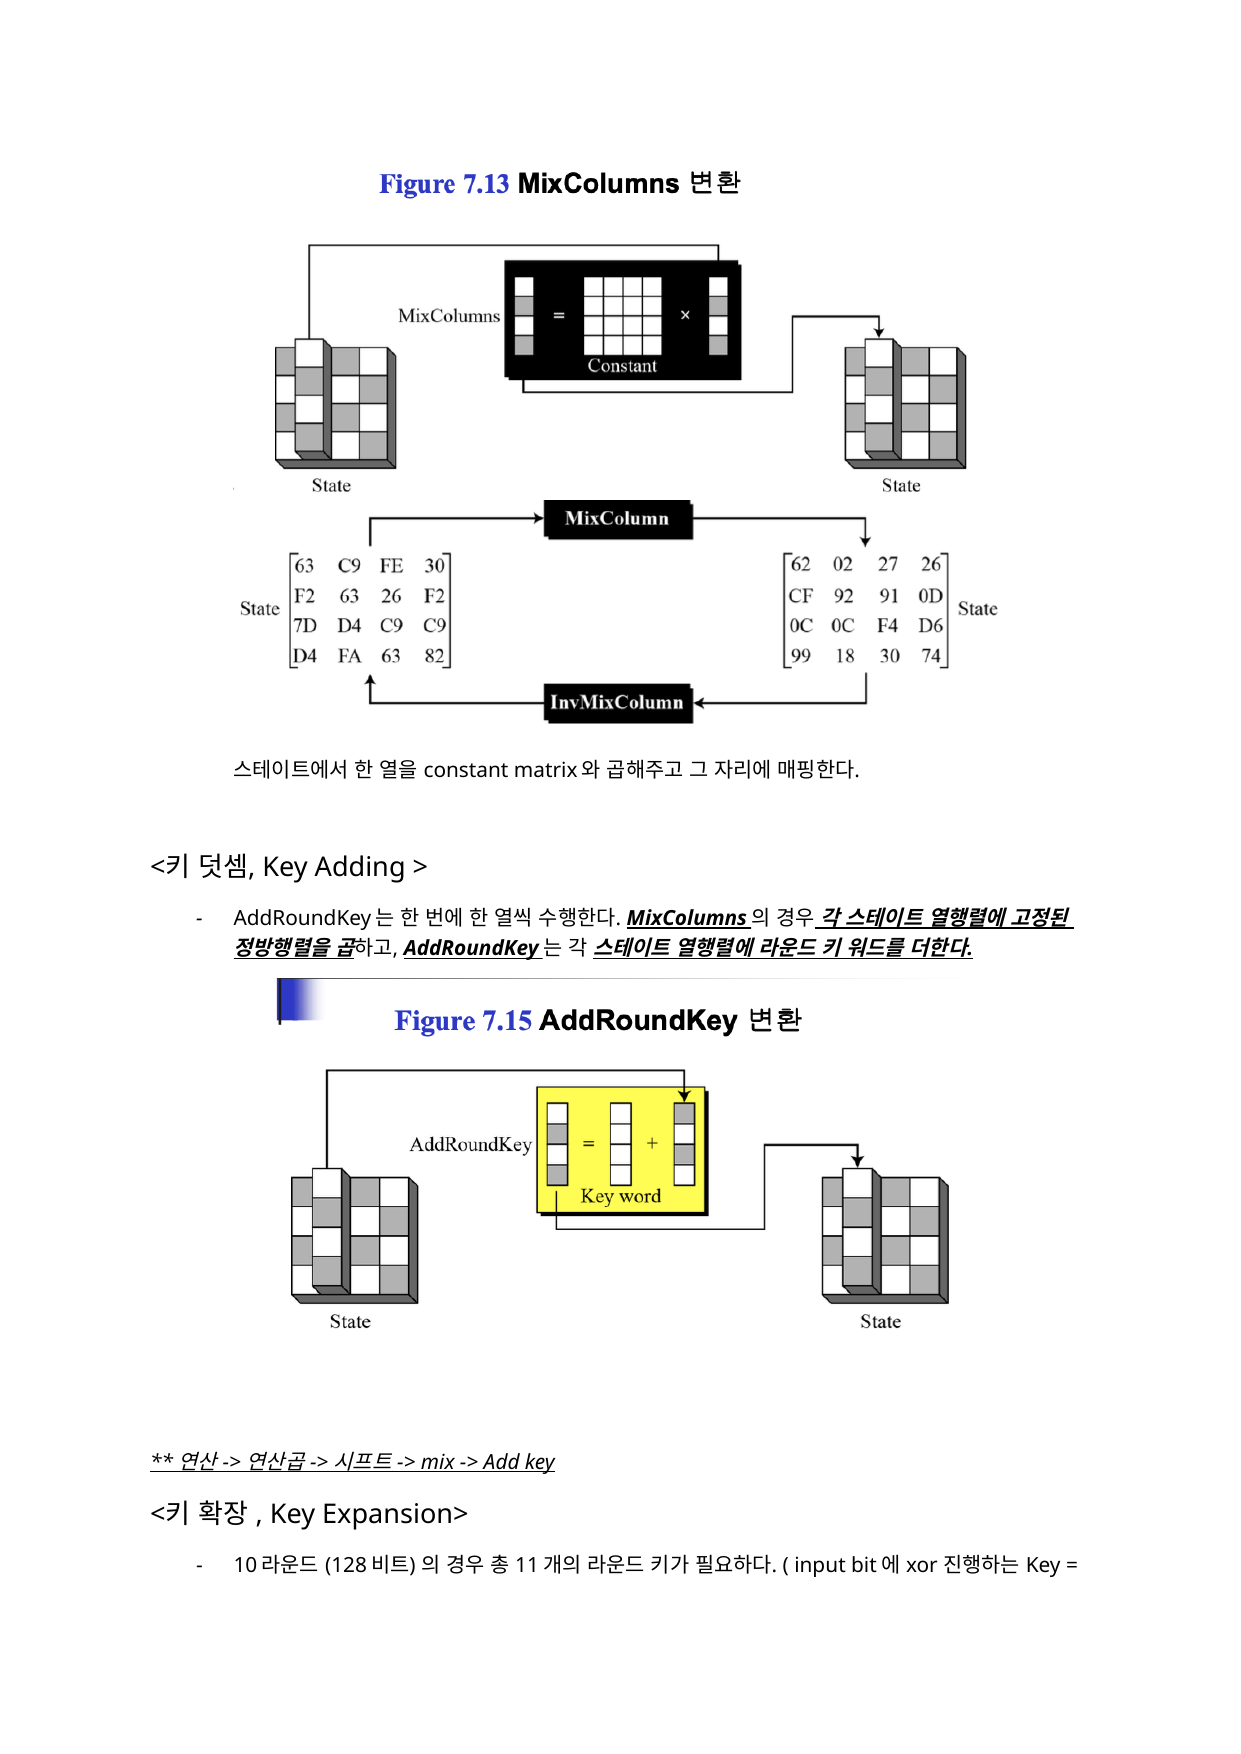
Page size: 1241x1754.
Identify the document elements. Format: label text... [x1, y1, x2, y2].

picture [233, 150, 1014, 737]
list AddRoundKey는 한 번에 한 열씩 수행한다. MixColumns의 경우 각 스테이트 열행렬에 고정된 정방행렬을 곱하고, AddRoundKey는 각 스테이트 열행렬에 라운드 키 워드를 더한다. [196, 901, 1090, 962]
text ** 연산 -> 연산곱 -> 시프트 -> mix -> Add key [150, 1445, 1090, 1475]
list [196, 1548, 1090, 1578]
picture [276, 978, 964, 1339]
text <키 확장 , Key Expansion> [150, 1492, 1090, 1531]
text <키 덧셈, Key Adding > [150, 845, 1090, 884]
text 스테이트에서 한 열을 constant matrix와 곱해주고 그 자리에 매핑한다. [150, 753, 1090, 783]
